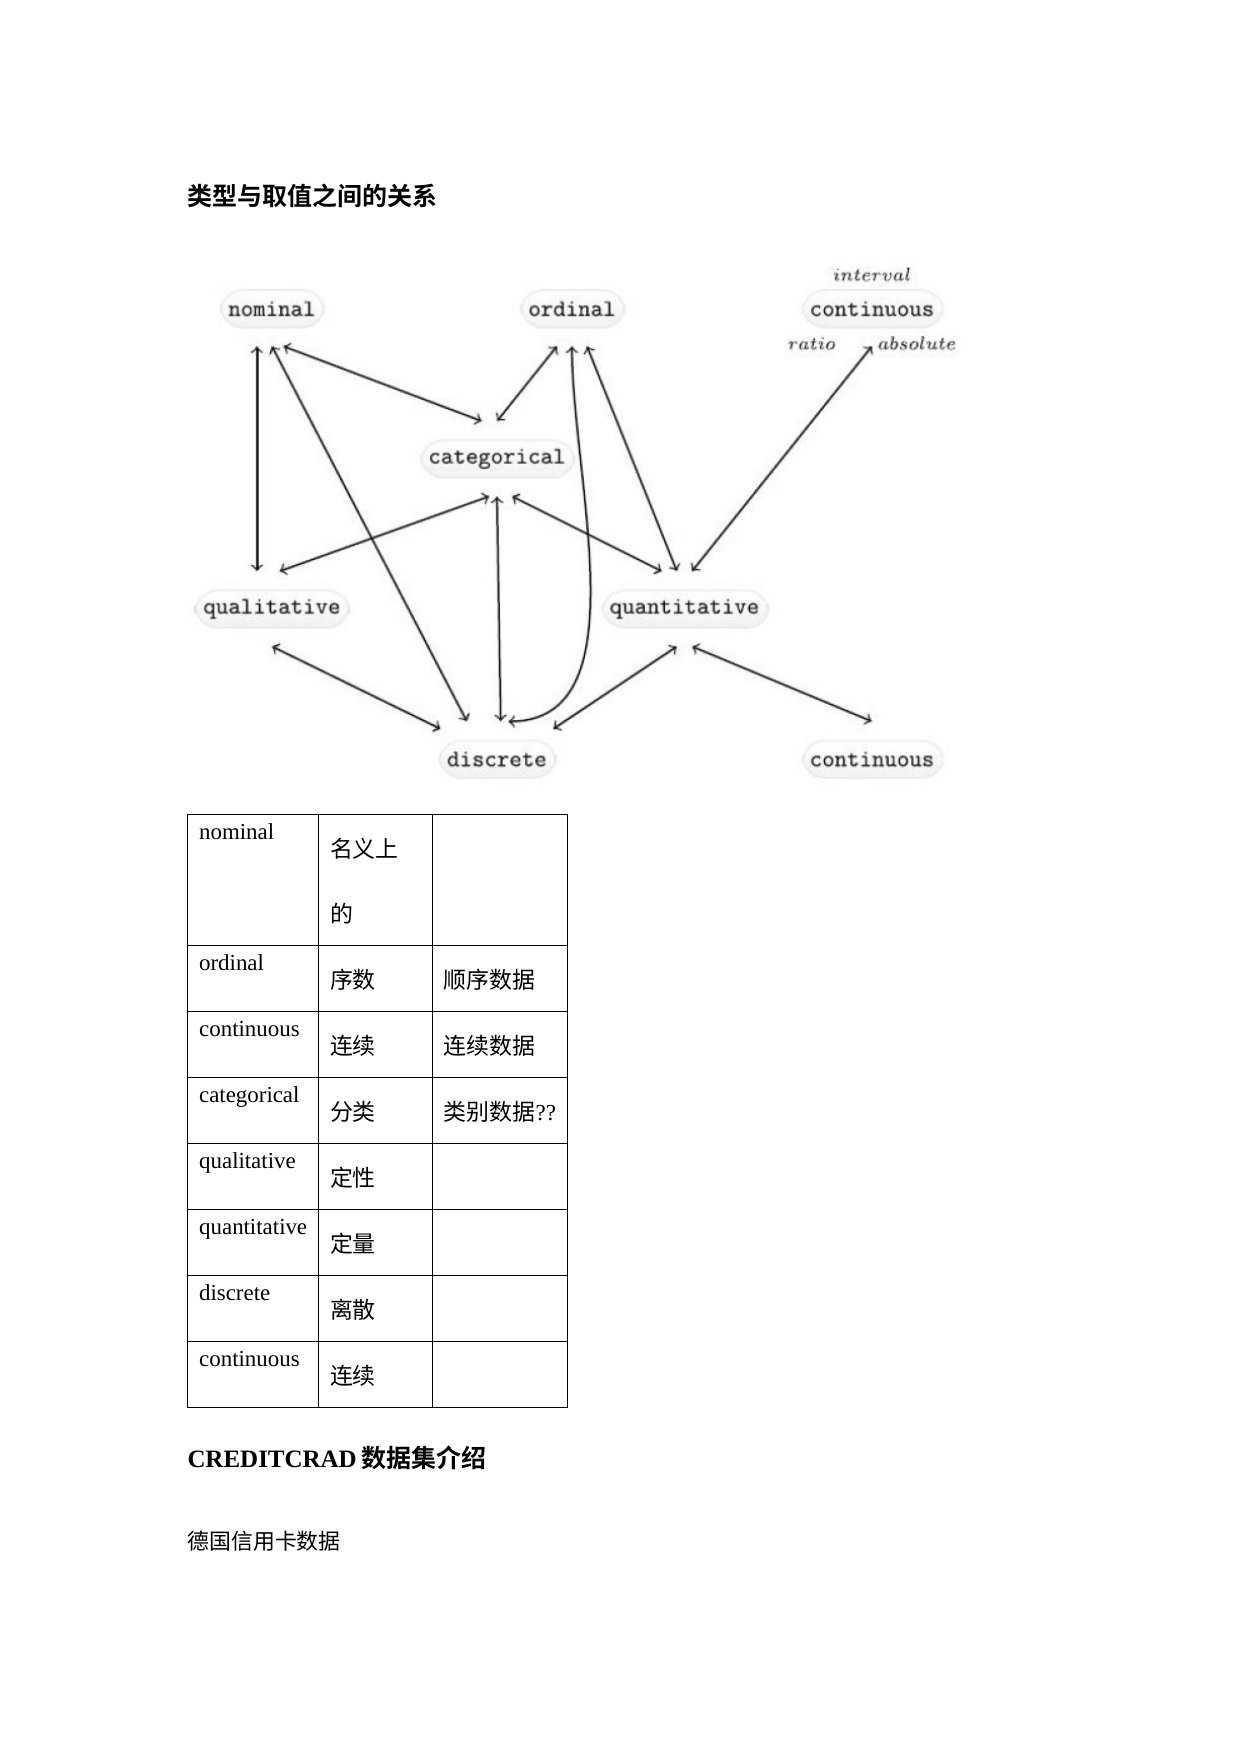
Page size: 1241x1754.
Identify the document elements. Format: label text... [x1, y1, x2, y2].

table_cell discrete [188, 1276, 318, 1341]
table_cell 离散 [319, 1276, 432, 1341]
table_cell 类别数据?? [433, 1078, 567, 1143]
table_cell continuous [188, 1012, 318, 1077]
table_cell 定量 [319, 1210, 432, 1275]
picture [187, 261, 984, 791]
table_cell [433, 1342, 567, 1407]
subtitle CREDITCRAD数据集介绍 [187, 1424, 1053, 1489]
table_cell categorical [188, 1078, 318, 1143]
table_header 名义上的 [319, 815, 432, 945]
table_cell [433, 1144, 567, 1209]
table_cell ordinal [188, 946, 318, 1011]
text 德国信用卡数据 [187, 1524, 1053, 1556]
table_cell [433, 1276, 567, 1341]
table_cell 序数 [319, 946, 432, 1011]
table_cell [433, 1210, 567, 1275]
table_header [433, 815, 567, 945]
table_cell 连续 [319, 1012, 432, 1077]
table_cell 顺序数据 [433, 946, 567, 1011]
subtitle 类型与取值之间的关系 [187, 162, 1053, 227]
table_cell qualitative [188, 1144, 318, 1209]
table_cell 分类 [319, 1078, 432, 1143]
table_cell 定性 [319, 1144, 432, 1209]
table_cell 连续 [319, 1342, 432, 1407]
table_cell 连续数据 [433, 1012, 567, 1077]
table_header nominal [188, 815, 318, 945]
table_cell continuous [188, 1342, 318, 1407]
table_cell quantitative [188, 1210, 318, 1275]
